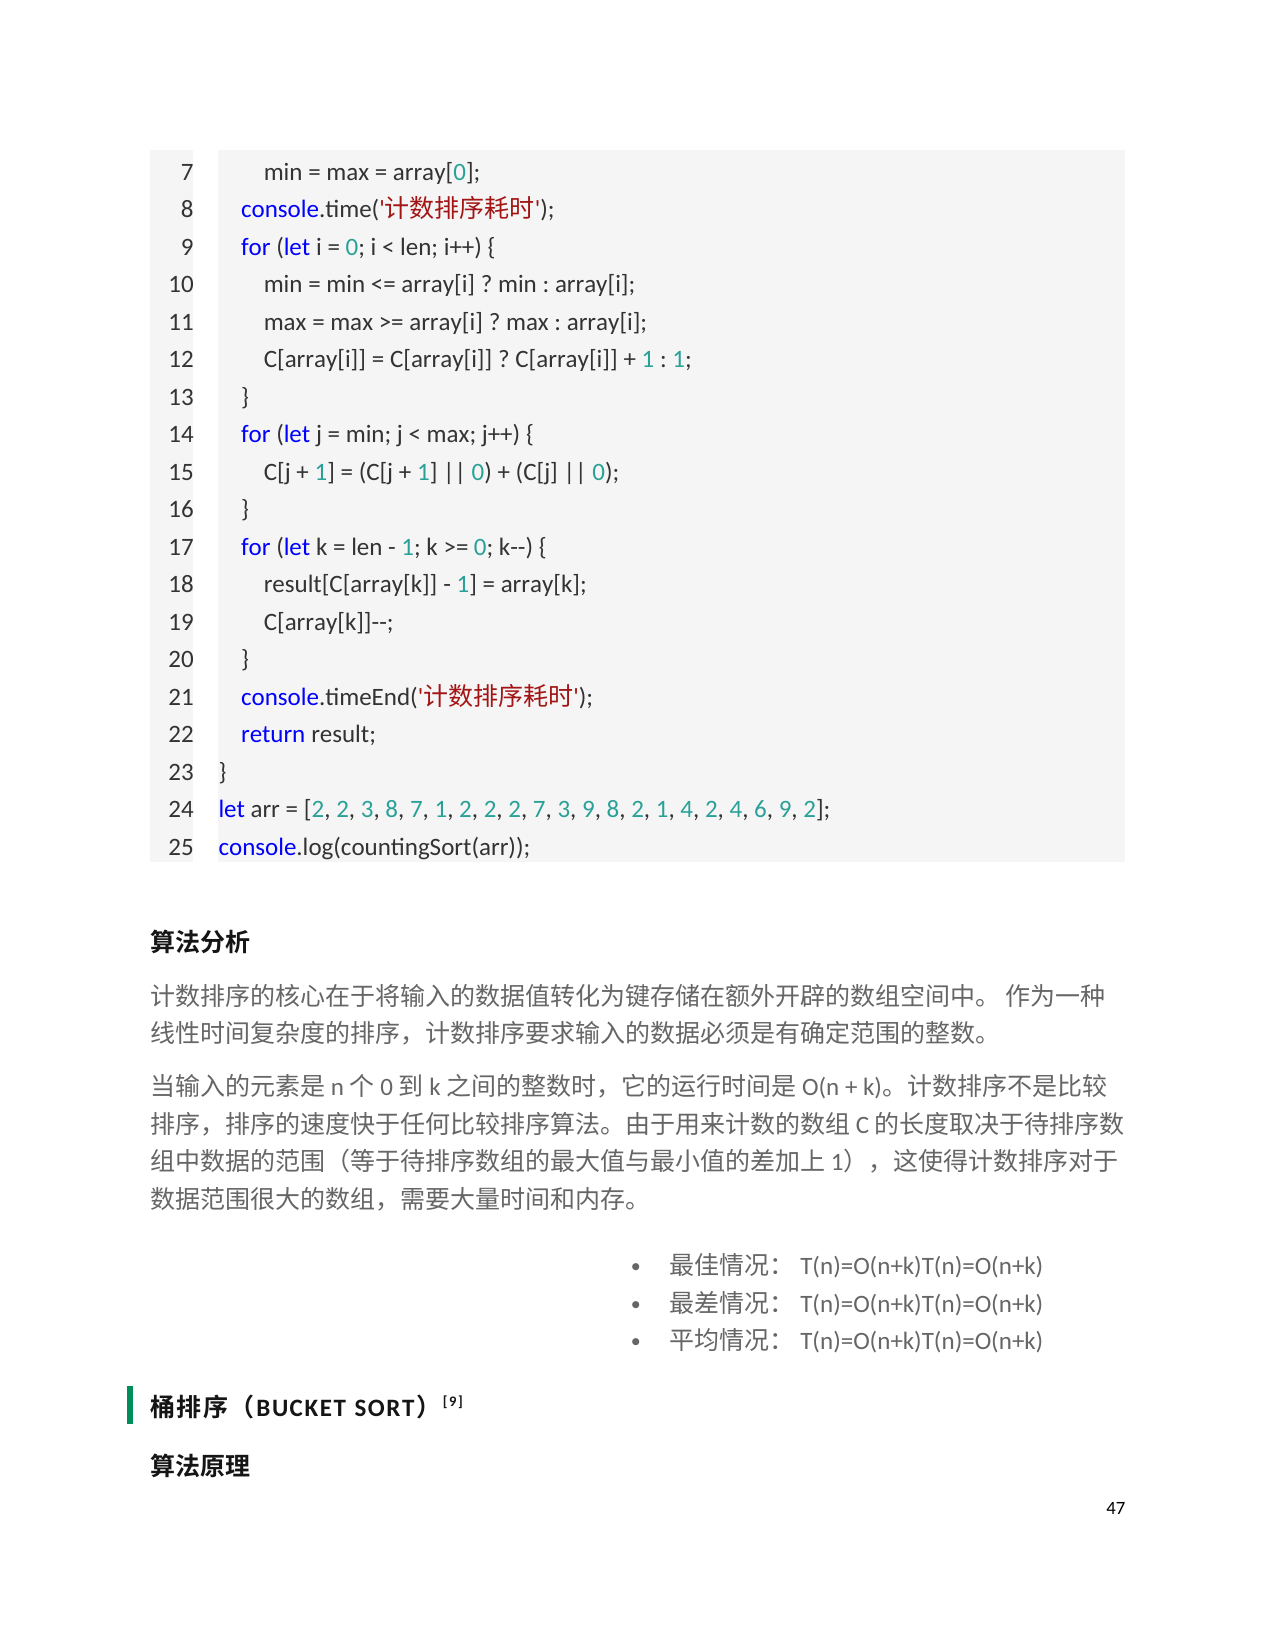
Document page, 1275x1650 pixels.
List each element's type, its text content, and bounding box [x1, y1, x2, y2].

text 算法分析 [150, 922, 1125, 959]
text 算法原理 [150, 1446, 1125, 1483]
table_header 1 2 3 4 5 6 7 8 9 10 11 12 13 14 15 16 17 18 19 20 21 22 23 24 25 [150, 150, 205, 900]
list 最佳情况： T(n)=O(n+k)T(n)=O(n+k) [632, 1245, 1125, 1282]
text 当输入的元素是 n 个 0 到 k 之间的整数时，它的运行时间是 O(n + k)。计数排序不是比较排序，排序的速度快于任何比较排序算法。由于用来计数的数组 C 的长度取决于待排序数组中数据的范围（等于待排序数组的最大值与最小值的差加上 1），这使得计数排序对于数据范围很大的数组，需要大量时间和内存。 [150, 1066, 1125, 1216]
text 桶排序（BUCKET SORT）[9] [133, 1386, 1125, 1424]
list 平均情况： T(n)=O(n+k)T(n)=O(n+k) [632, 1320, 1125, 1357]
text 计数排序的核心在于将输入的数据值转化为键存储在额外开辟的数组空间中。 作为一种线性时间复杂度的排序，计数排序要求输入的数据必须是有确定范围的整数。 [150, 975, 1125, 1050]
list 最差情况： T(n)=O(n+k)T(n)=O(n+k) [632, 1282, 1125, 1320]
